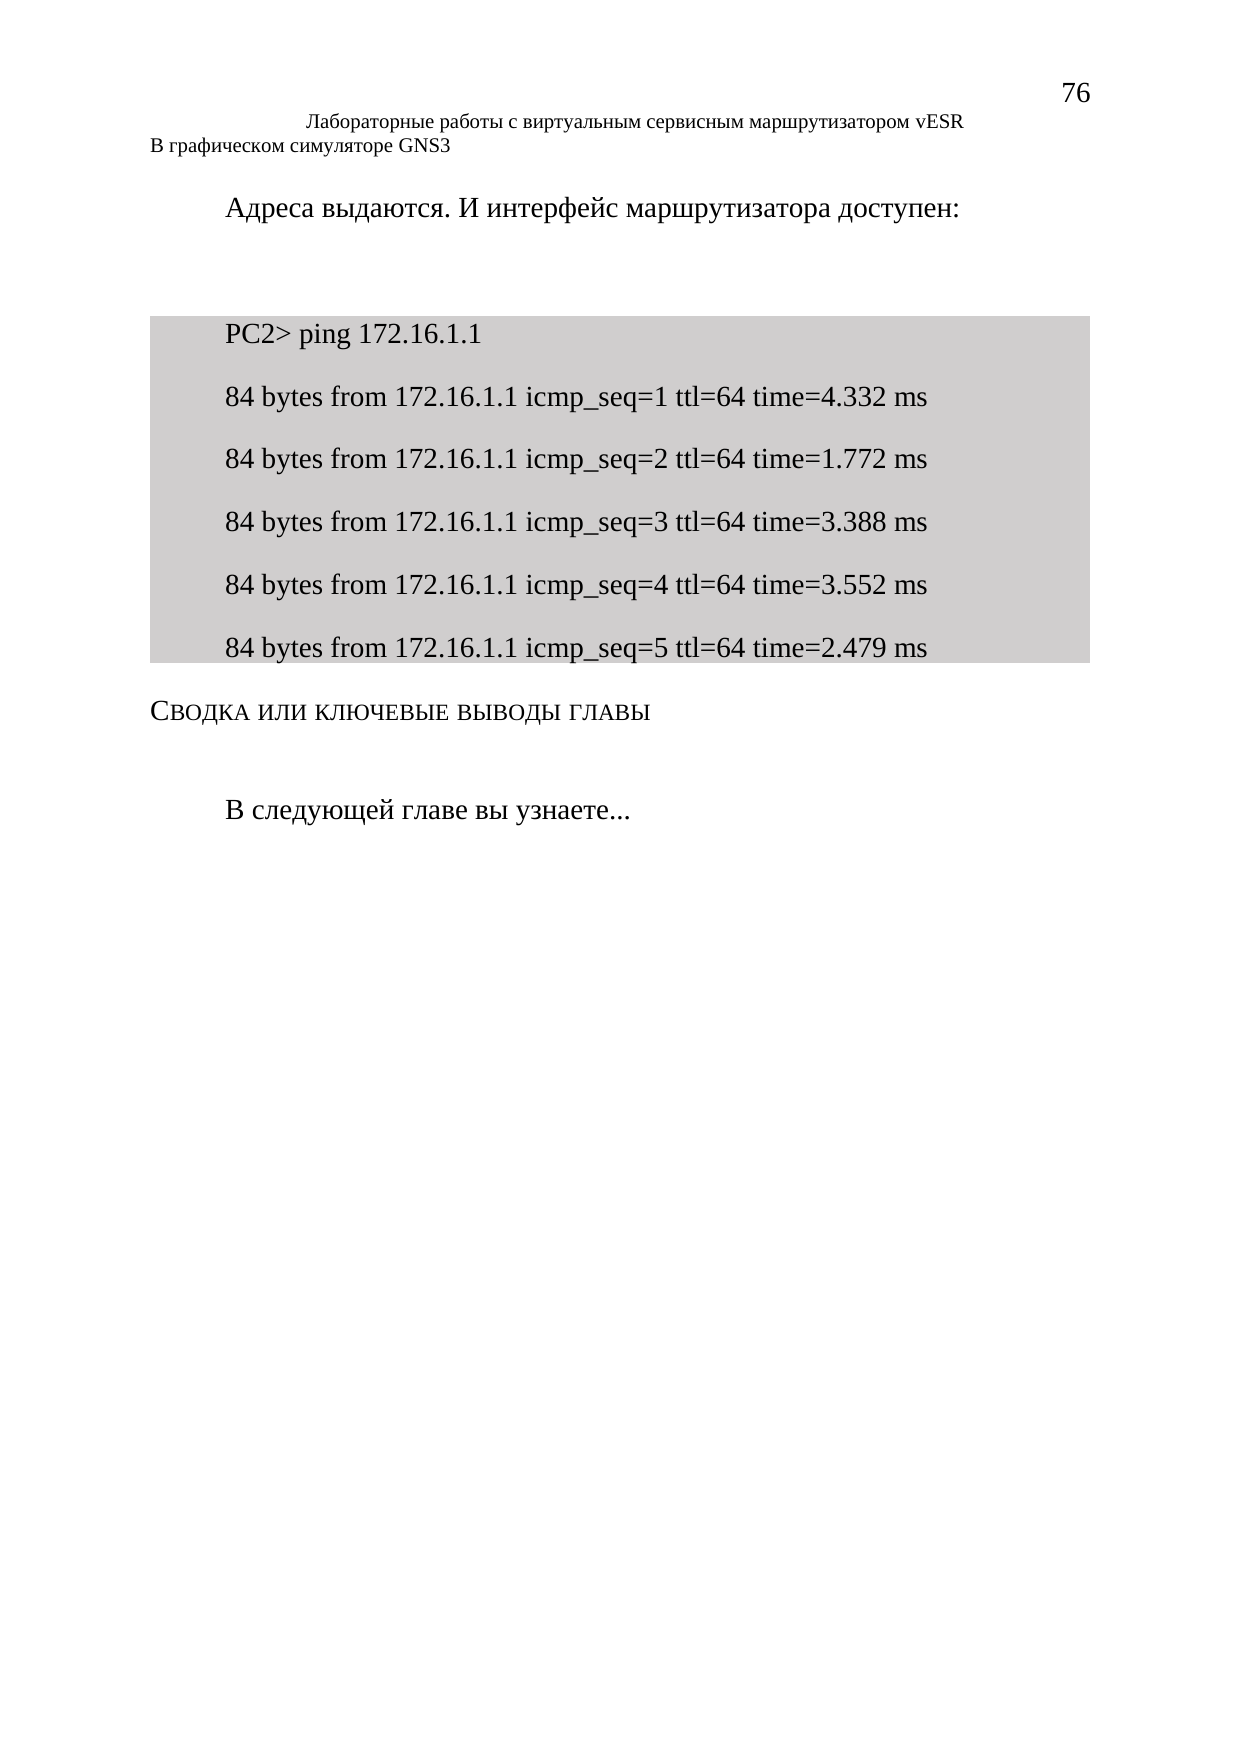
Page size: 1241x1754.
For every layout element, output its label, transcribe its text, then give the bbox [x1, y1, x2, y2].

text 84 bytes from 172.16.1.1 icmp_seq=1 ttl=64 time=4.332 ms [150, 379, 1090, 412]
text 84 bytes from 172.16.1.1 icmp_seq=4 ttl=64 time=3.552 ms [150, 567, 1090, 601]
text 84 bytes from 172.16.1.1 icmp_seq=3 ttl=64 time=3.388 ms [150, 504, 1090, 538]
text 84 bytes from 172.16.1.1 icmp_seq=5 ttl=64 time=2.479 ms [150, 630, 1090, 663]
text Адреса выдаются. И интерфейс маршрутизатора доступен: [150, 190, 1090, 224]
text 84 bytes from 172.16.1.1 icmp_seq=2 ttl=64 time=1.772 ms [150, 441, 1090, 475]
text PC2> ping 172.16.1.1 [150, 316, 1090, 349]
